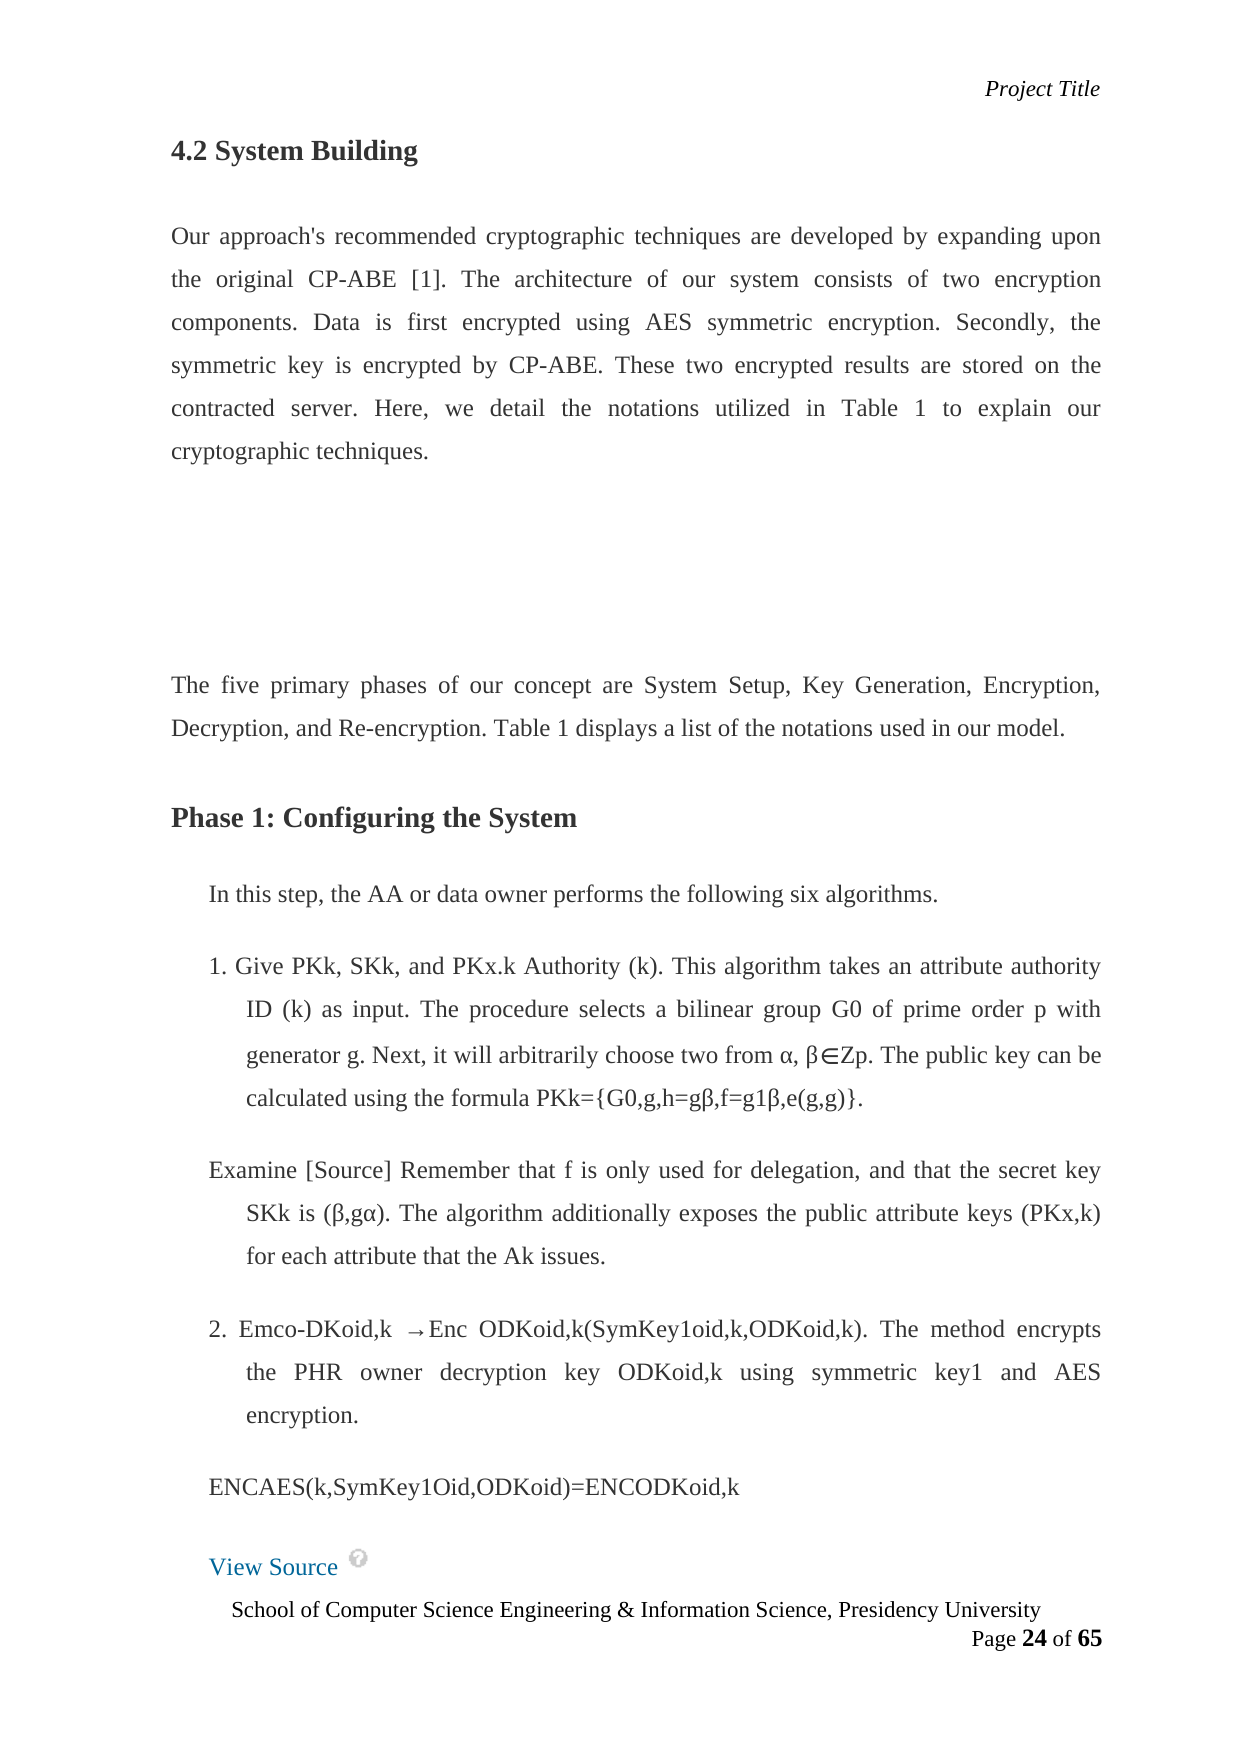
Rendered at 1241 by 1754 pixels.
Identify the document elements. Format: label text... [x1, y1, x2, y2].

text ENCAES(k,SymKey1Oid,ODKoid)=ENCODKoid,k [208, 1472, 1102, 1501]
text 2. Emco-DKoid,k →Enc ODKoid,k(SymKey1oid,k,ODKoid,k). The method encrypts the PHR owner decryption key ODKoid,k using symmetric key1 and AES encryption. [208, 1314, 1102, 1429]
text In this step, the AA or data owner performs the following six algorithms. [208, 879, 1102, 908]
picture [338, 1544, 376, 1576]
text Examine [Source] Remember that f is only used for delegation, and that the secret key SKk is (β,gα). The algorithm additionally exposes the public attribute keys (PKx,k) for each attribute that the Ak issues. [208, 1155, 1102, 1270]
text Our approach's recommended cryptographic techniques are developed by expanding upon the original CP-ABE [1]. The architecture of our system consists of two encryption components. Data is first encrypted using AES symmetric encryption. Secondly, the symmetric key is encrypted by CP-ABE. These two encrypted results are stored on the contracted server. Here, we detail the notations utilized in Table 1 to explain our cryptographic techniques. [171, 221, 1102, 465]
text 4.2 System Building [171, 133, 1102, 166]
text The five primary phases of our concept are System Setup, Key Generation, Encryption, Decryption, and Re-encryption. Table 1 displays a list of the notations used in our model. [171, 670, 1102, 742]
text 1. Give PKk, SKk, and PKx.k Authority (k). This algorithm takes an attribute authority ID (k) as input. The procedure selects a bilinear group G0 of prime order p with generator g. Next, it will arbitrarily choose two from α, β∈Zp. The public key can be calculated using the formula PKk={G0,g,h=gβ,f=g1β,e(g,g)}. [208, 951, 1102, 1112]
text Phase 1: Configuring the System [171, 800, 1102, 833]
text View Source [208, 1544, 1102, 1581]
